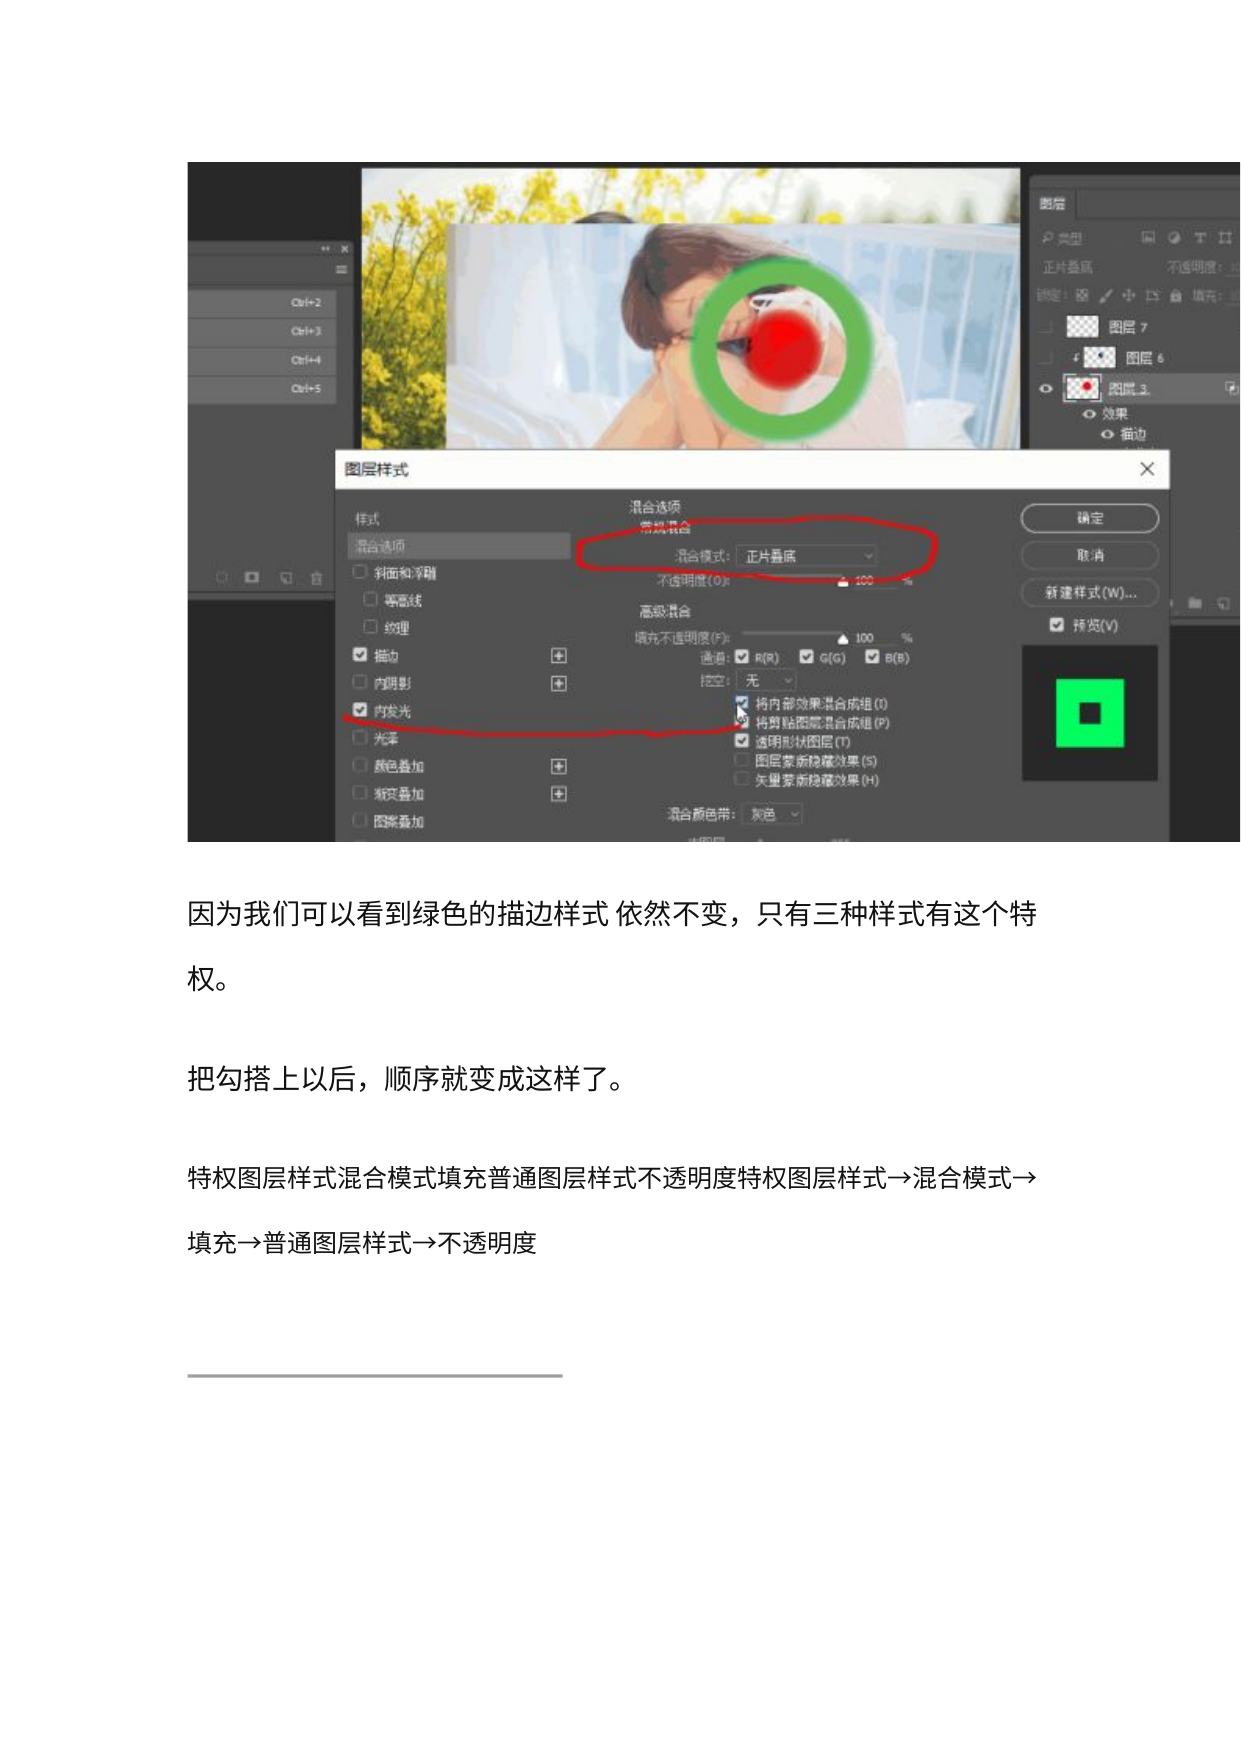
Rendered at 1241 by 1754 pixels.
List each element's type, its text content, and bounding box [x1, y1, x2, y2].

text 把勾搭上以后，顺序就变成这样了。 [187, 1044, 1053, 1109]
text 因为我们可以看到绿色的描边样式 依然不变，只有三种样式有这个特权。 [187, 879, 1053, 1009]
text 特权图层样式混合模式填充普通图层样式不透明度特权图层样式→混合模式→填充→普通图层样式→不透明度 [187, 1144, 1053, 1274]
picture [187, 162, 1241, 842]
